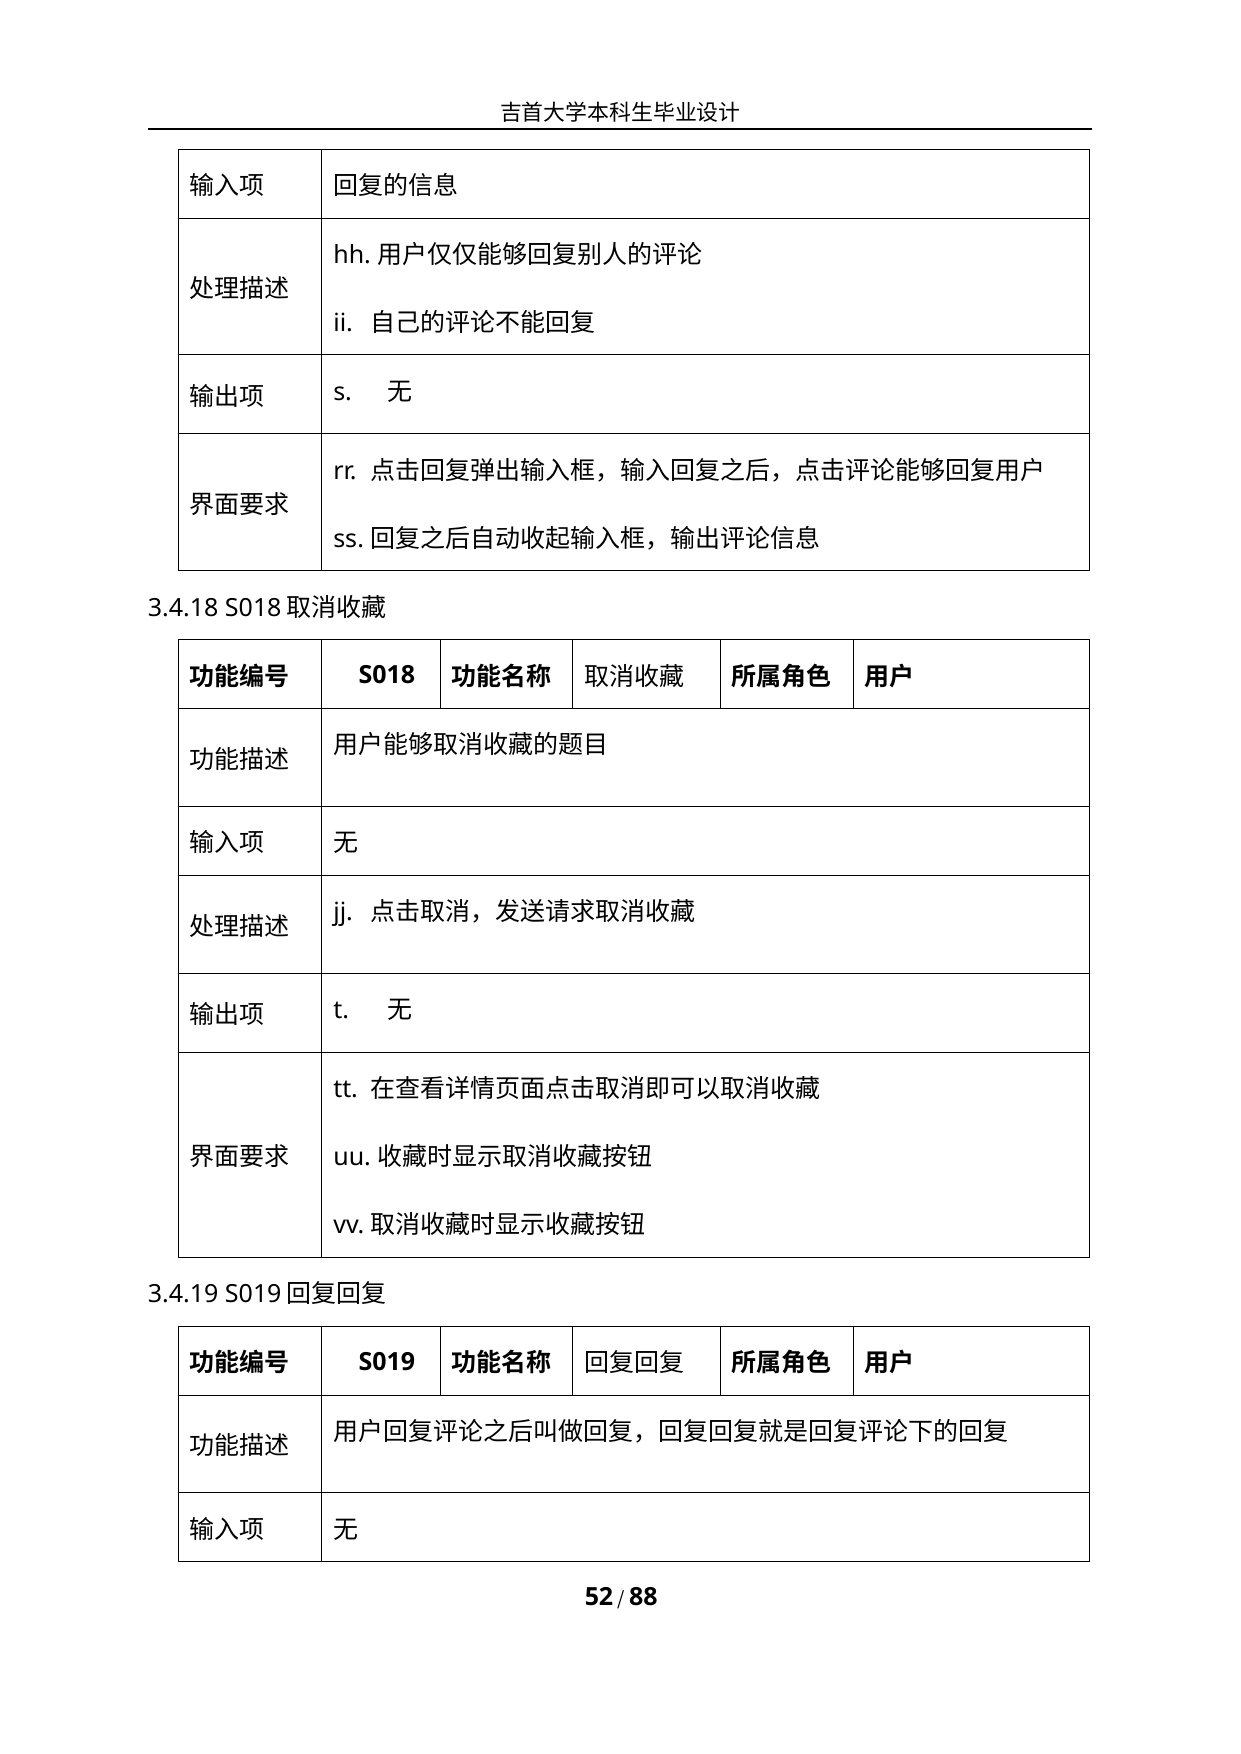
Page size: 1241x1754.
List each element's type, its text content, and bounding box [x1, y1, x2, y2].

table_header 所属角色 [721, 640, 853, 708]
table_cell 用户回复评论之后叫做回复，回复回复就是回复评论下的回复 [322, 1396, 1089, 1492]
table_cell 输出项 [179, 355, 321, 433]
table_header 功能名称 [441, 640, 572, 708]
table_cell 用户仅仅能够回复别人的评论 自己的评论不能回复 [322, 219, 1089, 354]
table_cell 处理描述 [179, 876, 321, 973]
table_header 取消收藏 [573, 640, 720, 708]
table_cell 无 [322, 807, 1089, 875]
table_header 功能名称 [441, 1327, 572, 1395]
table_cell 无 [322, 355, 1089, 433]
table_cell 用户能够取消收藏的题目 [322, 709, 1089, 806]
table_header 功能编号 [179, 640, 321, 708]
table_cell 功能描述 [179, 709, 321, 806]
subtitle 3.4.19 S019回复回复 [148, 1258, 1092, 1326]
table_cell 功能描述 [179, 1396, 321, 1492]
table_cell 输出项 [179, 974, 321, 1052]
table_cell 点击取消，发送请求取消收藏 [322, 876, 1089, 973]
table_cell 无 [322, 1493, 1089, 1561]
table_cell 输入项 [179, 807, 321, 875]
table_cell 点击回复弹出输入框，输入回复之后，点击评论能够回复用户 回复之后自动收起输入框，输出评论信息 [322, 434, 1089, 570]
table_cell 界面要求 [179, 434, 321, 570]
table_header S019 [322, 1327, 440, 1395]
table_cell 无 [322, 974, 1089, 1052]
table_cell 处理描述 [179, 219, 321, 354]
table_header 用户 [854, 1327, 1089, 1395]
table_header 用户 [854, 640, 1089, 708]
table_header S018 [322, 640, 440, 708]
table_cell 回复的信息 [322, 150, 1089, 217]
table_cell 在查看详情页面点击取消即可以取消收藏 收藏时显示取消收藏按钮 取消收藏时显示收藏按钮 [322, 1053, 1089, 1257]
table_header 功能编号 [179, 1327, 321, 1395]
table_cell 界面要求 [179, 1053, 321, 1257]
table_header 回复回复 [573, 1327, 720, 1395]
table_cell 输入项 [179, 1493, 321, 1561]
table_cell 输入项 [179, 150, 321, 217]
subtitle 3.4.18 S018取消收藏 [148, 571, 1092, 639]
table_header 所属角色 [721, 1327, 853, 1395]
